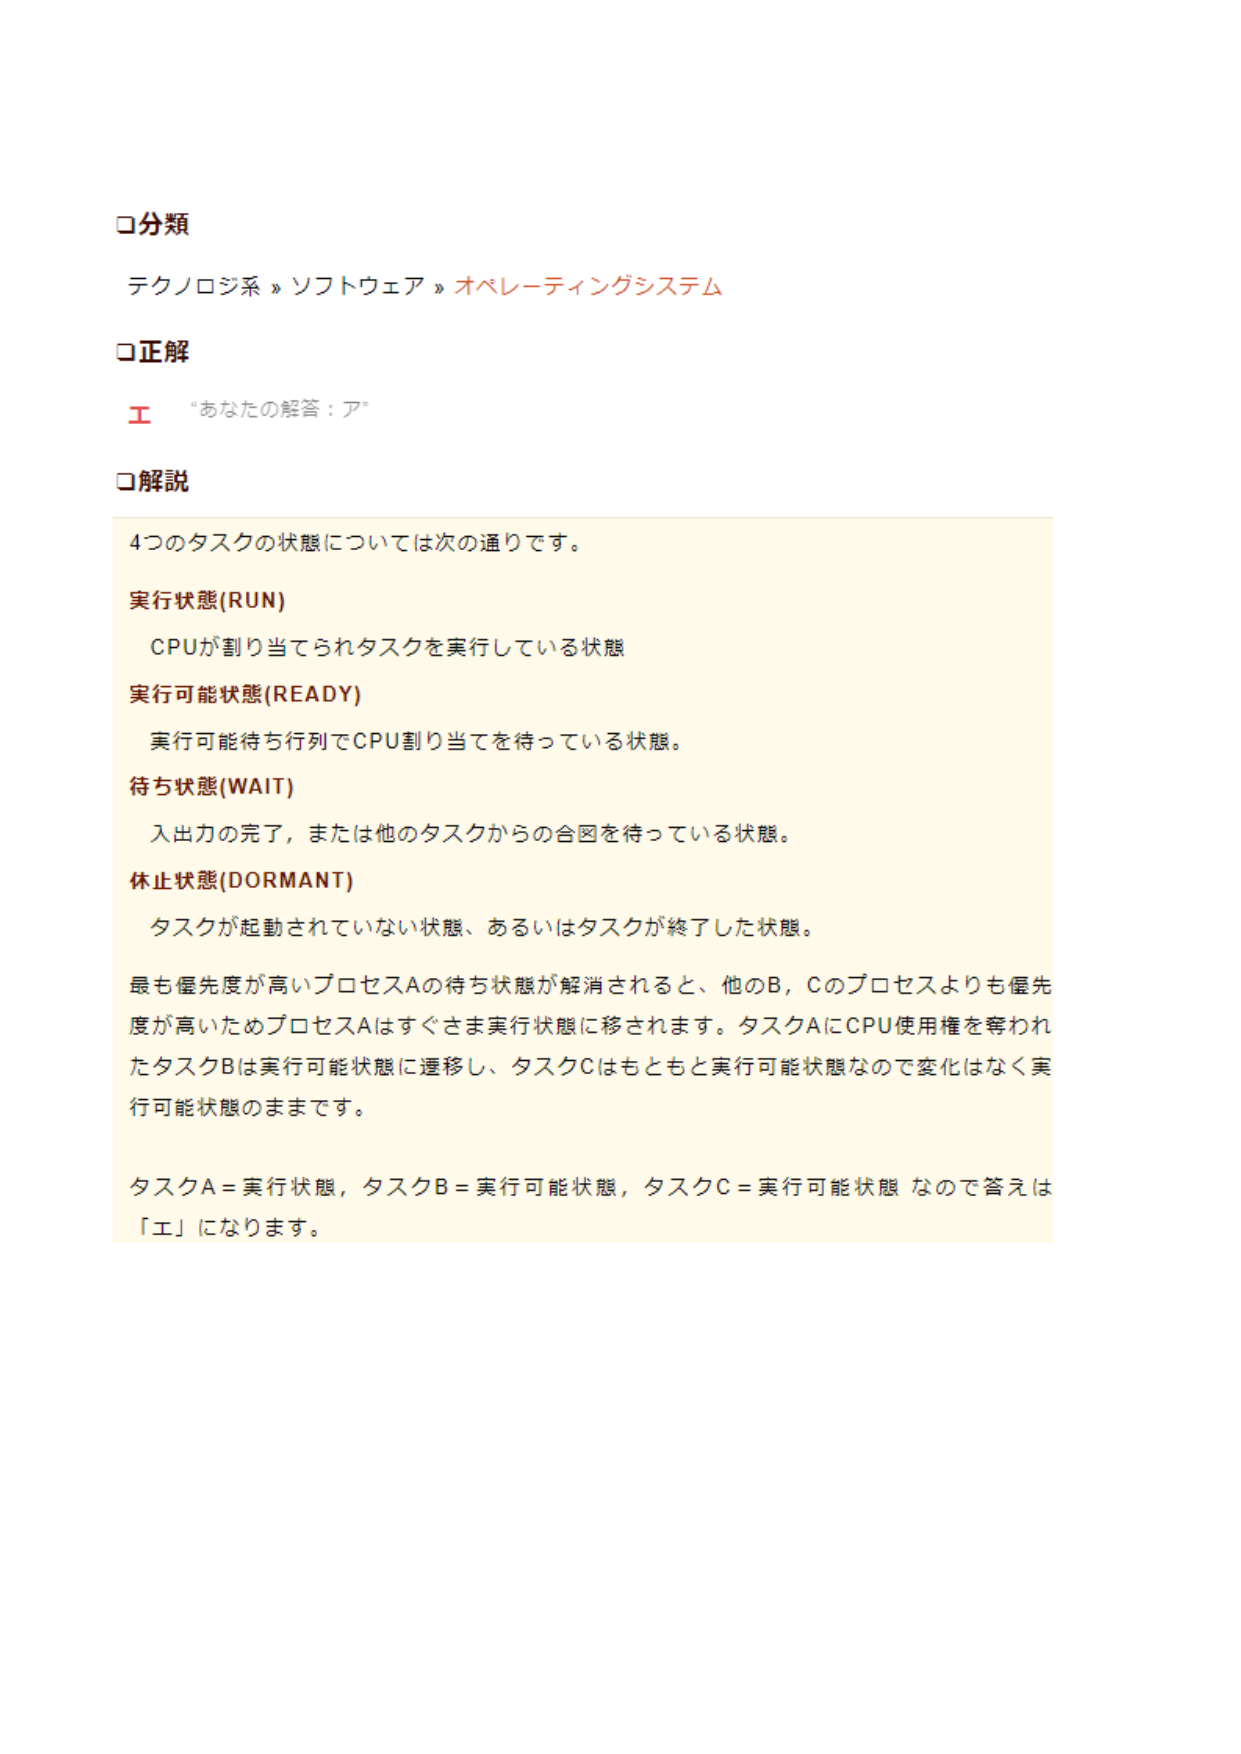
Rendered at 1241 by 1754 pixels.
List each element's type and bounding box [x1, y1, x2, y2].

picture [112, 464, 1054, 1243]
picture [112, 202, 812, 435]
